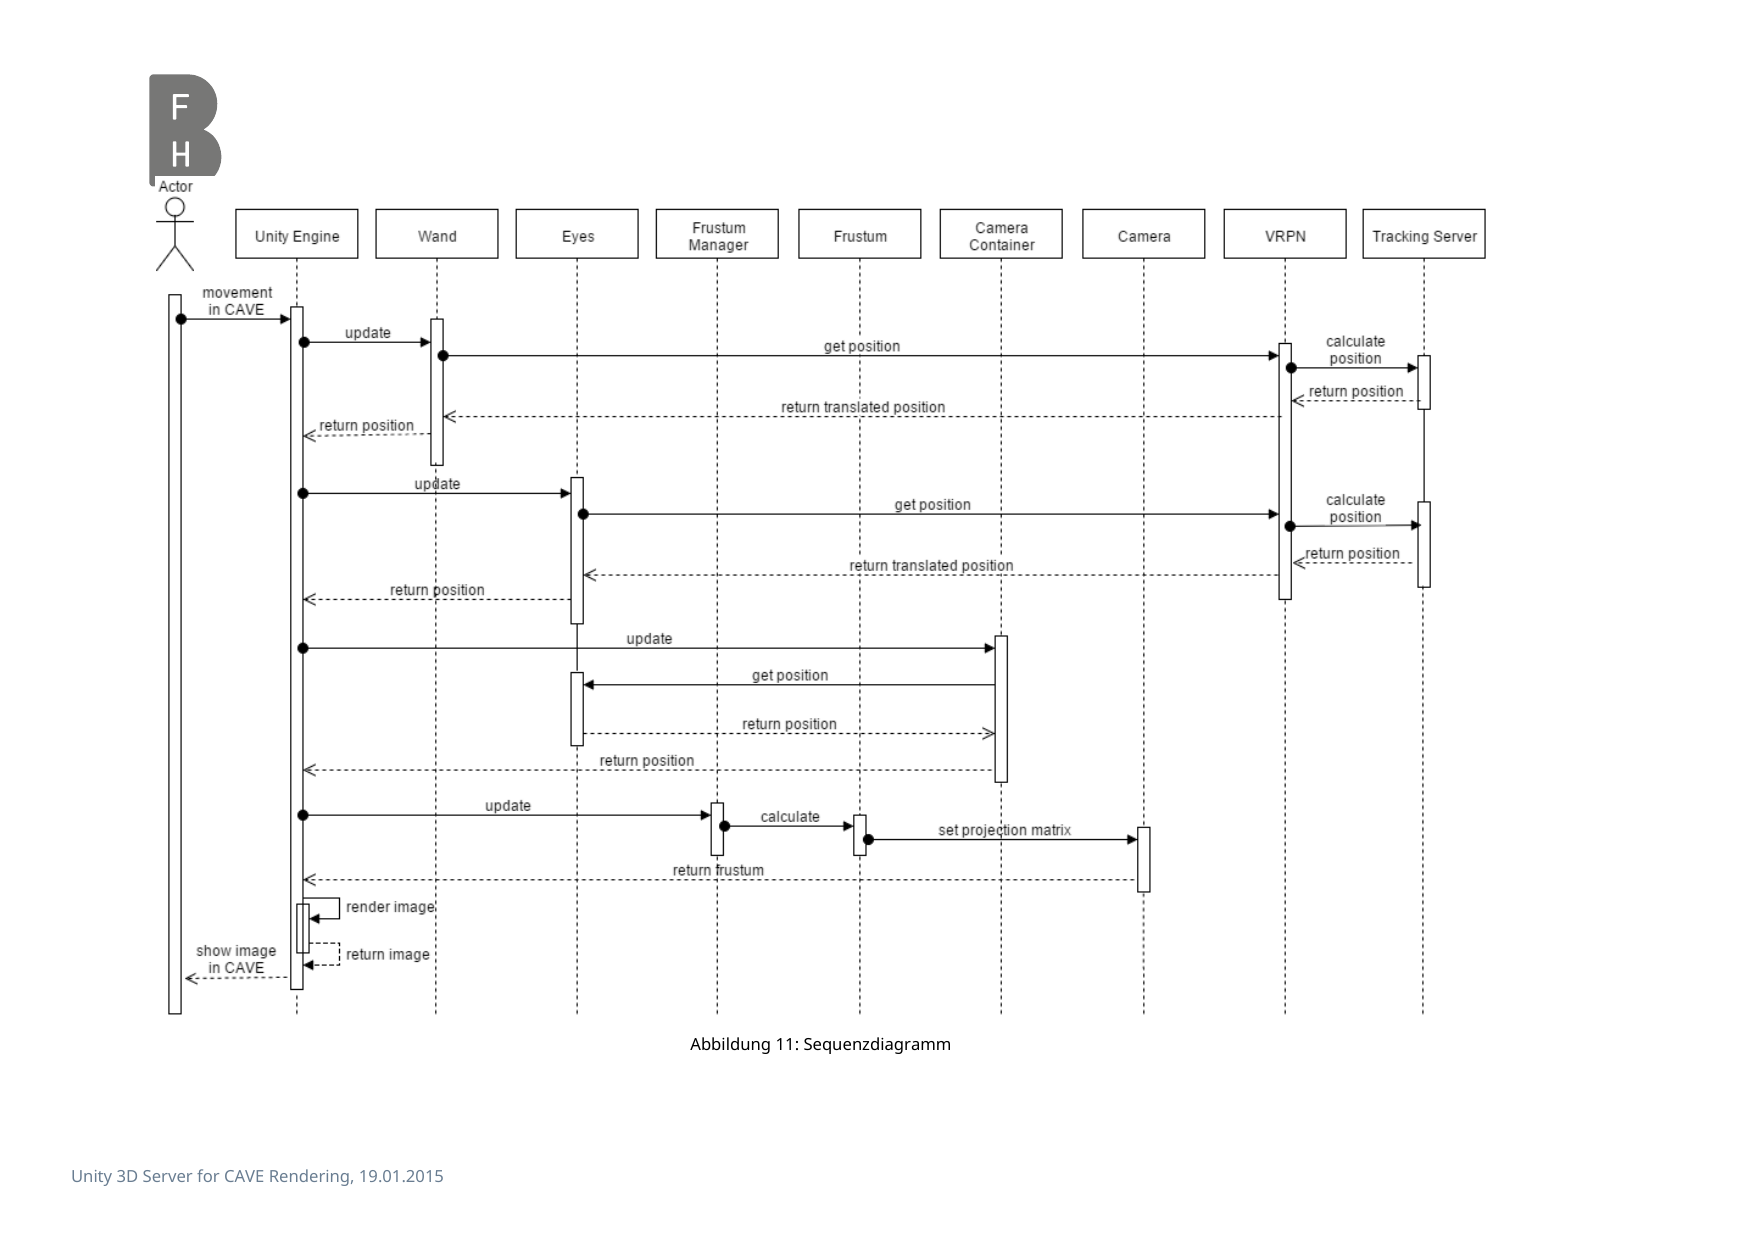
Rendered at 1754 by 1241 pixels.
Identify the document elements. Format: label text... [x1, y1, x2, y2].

text Abbildung : Sequenzdiagramm [71, 1029, 1571, 1055]
